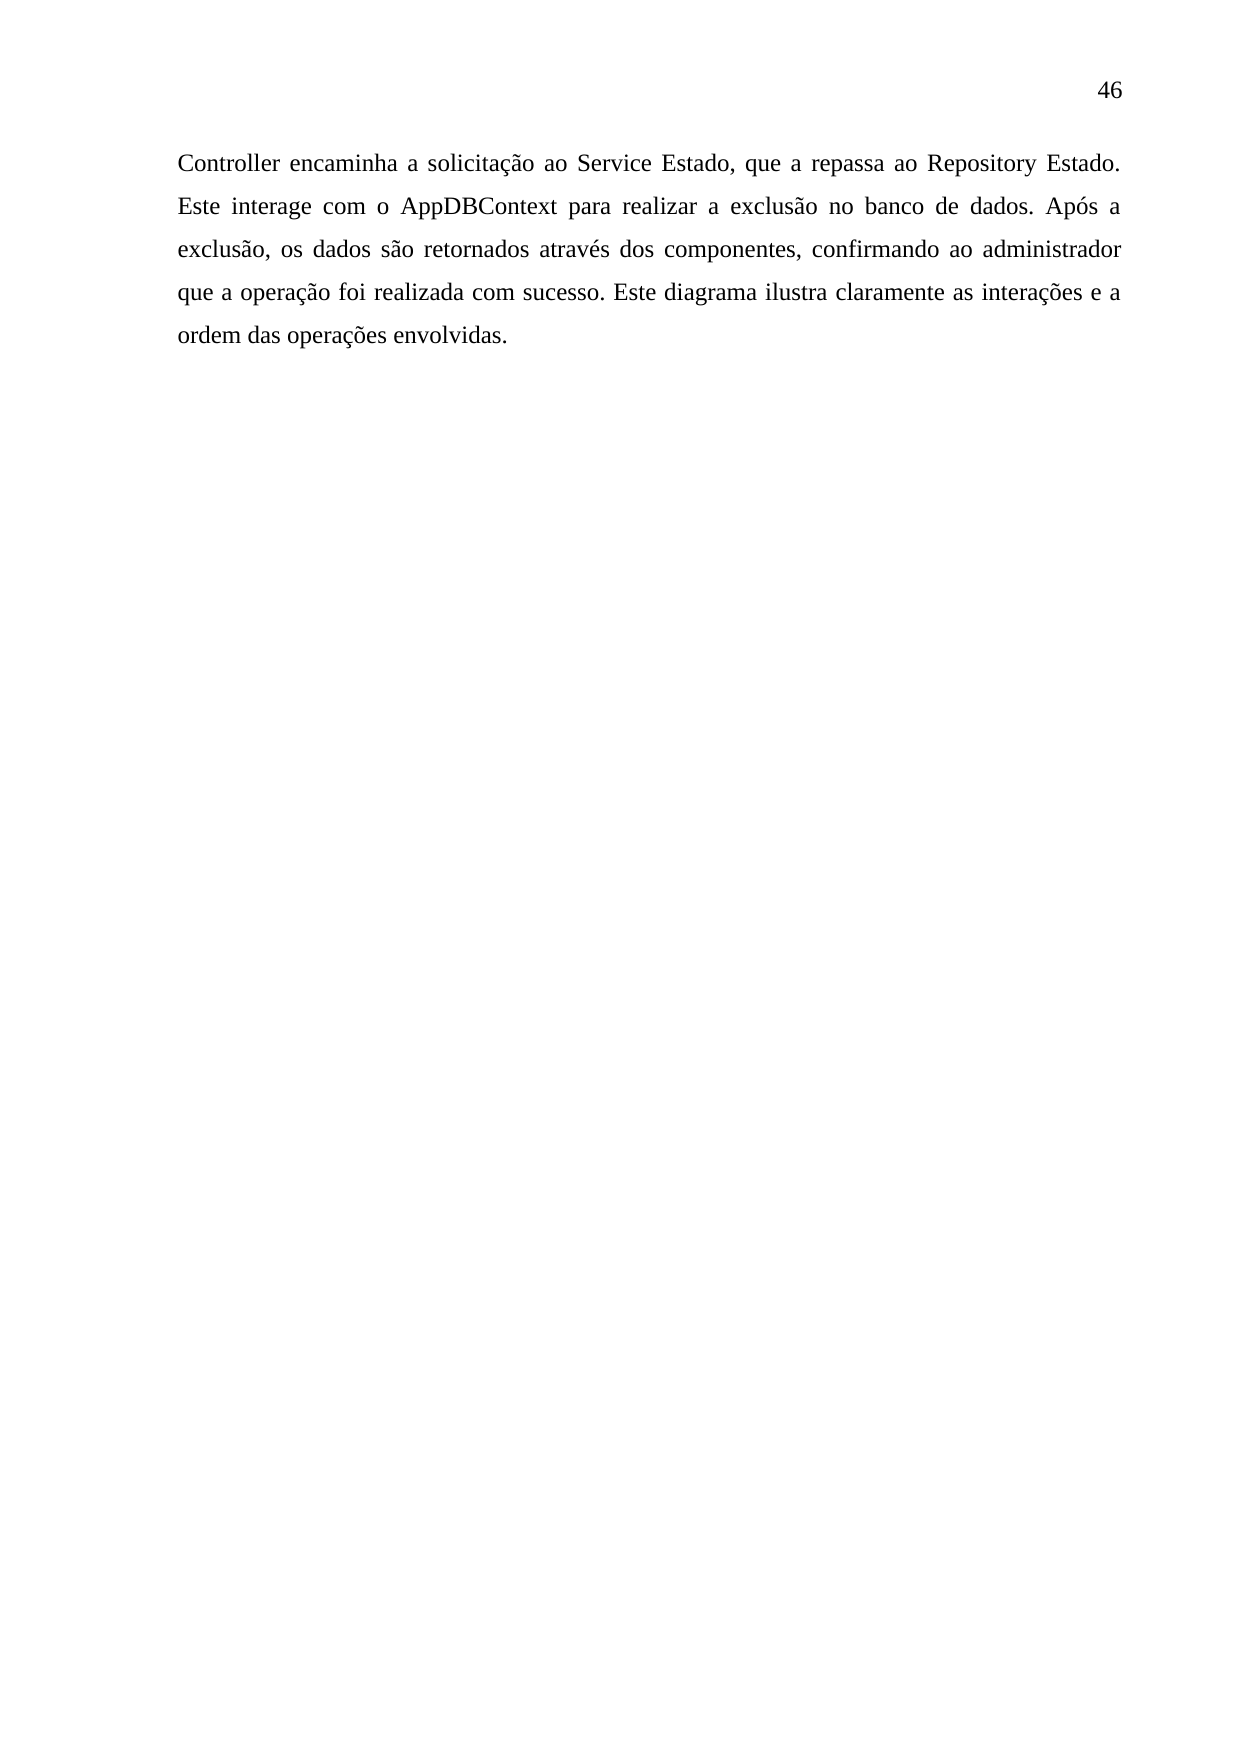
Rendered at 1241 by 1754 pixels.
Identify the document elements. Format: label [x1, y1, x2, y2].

text [177, 148, 1122, 349]
